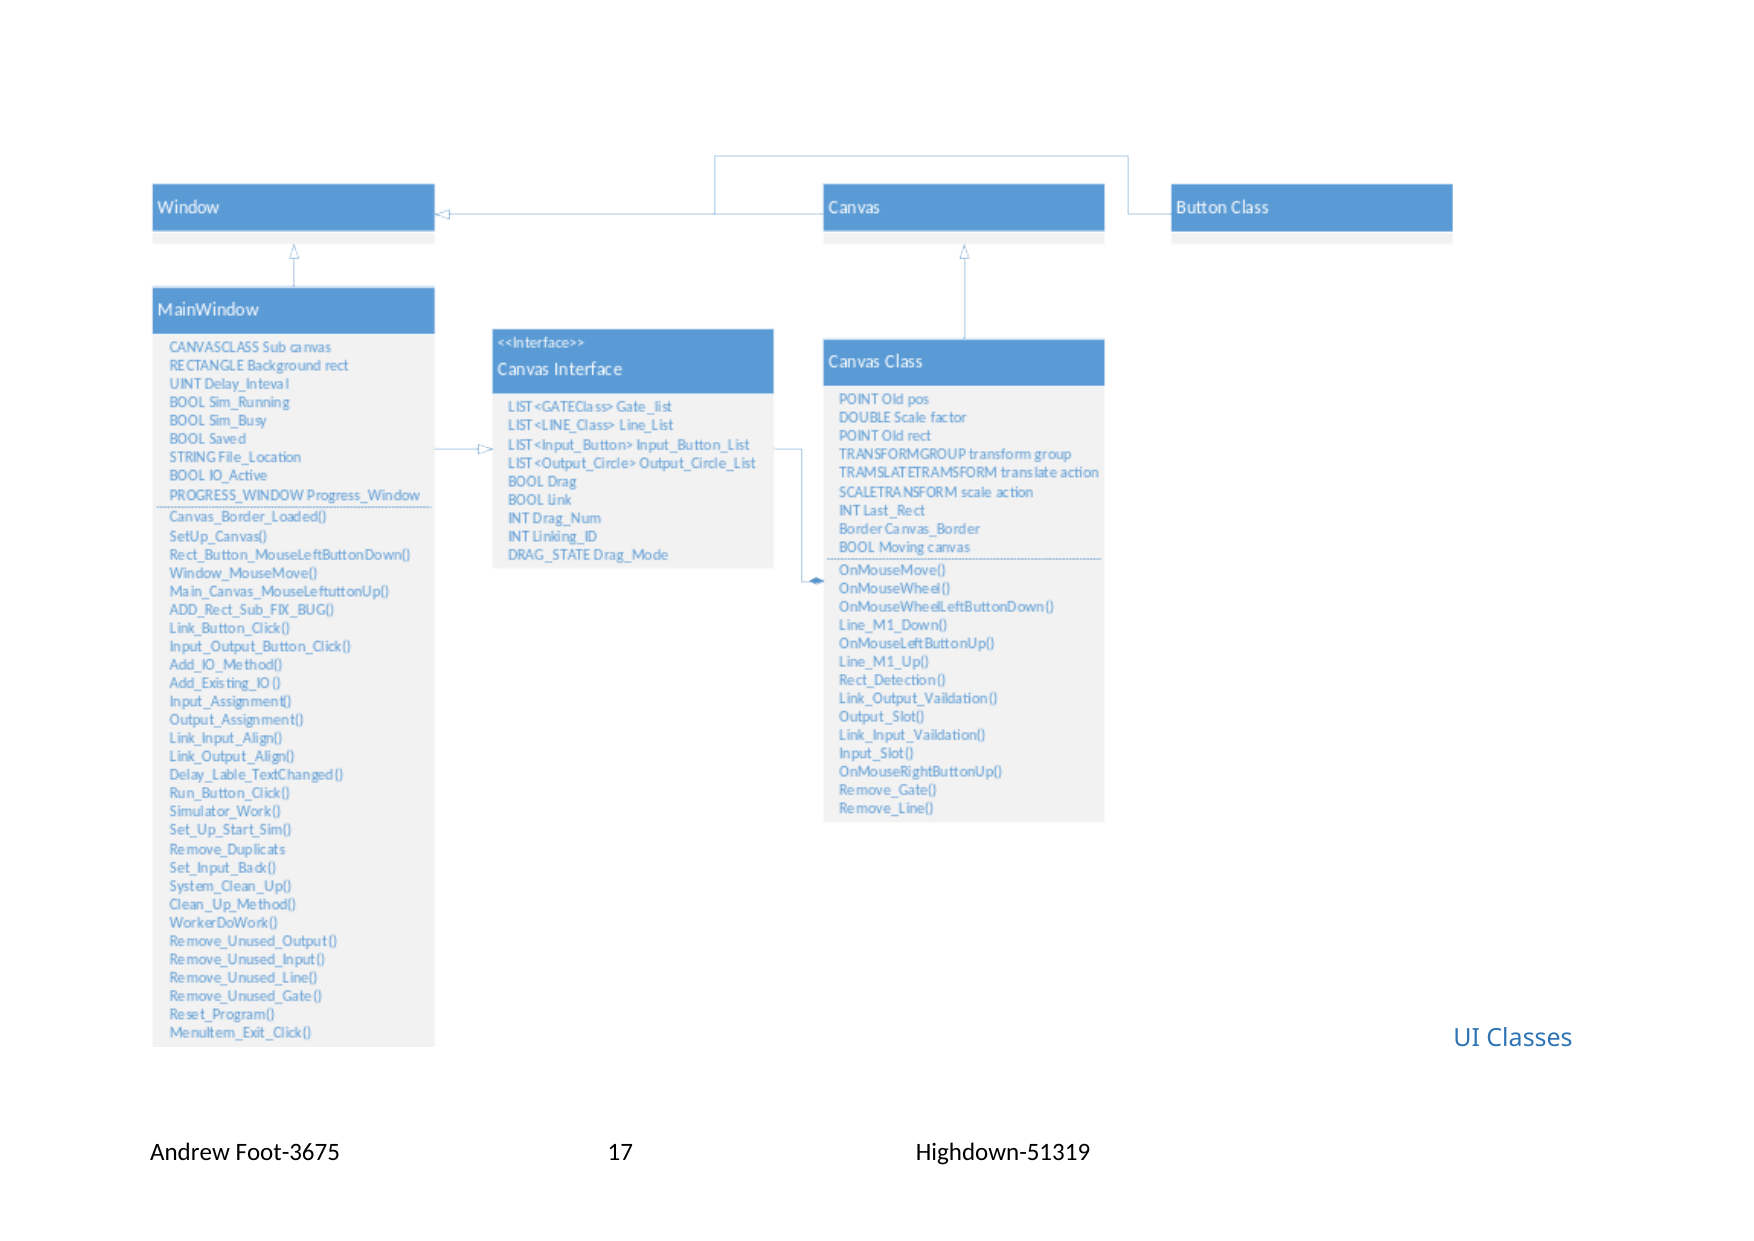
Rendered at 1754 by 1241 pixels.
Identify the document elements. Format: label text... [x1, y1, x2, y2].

subtitle UI Classes [150, 154, 1604, 1054]
